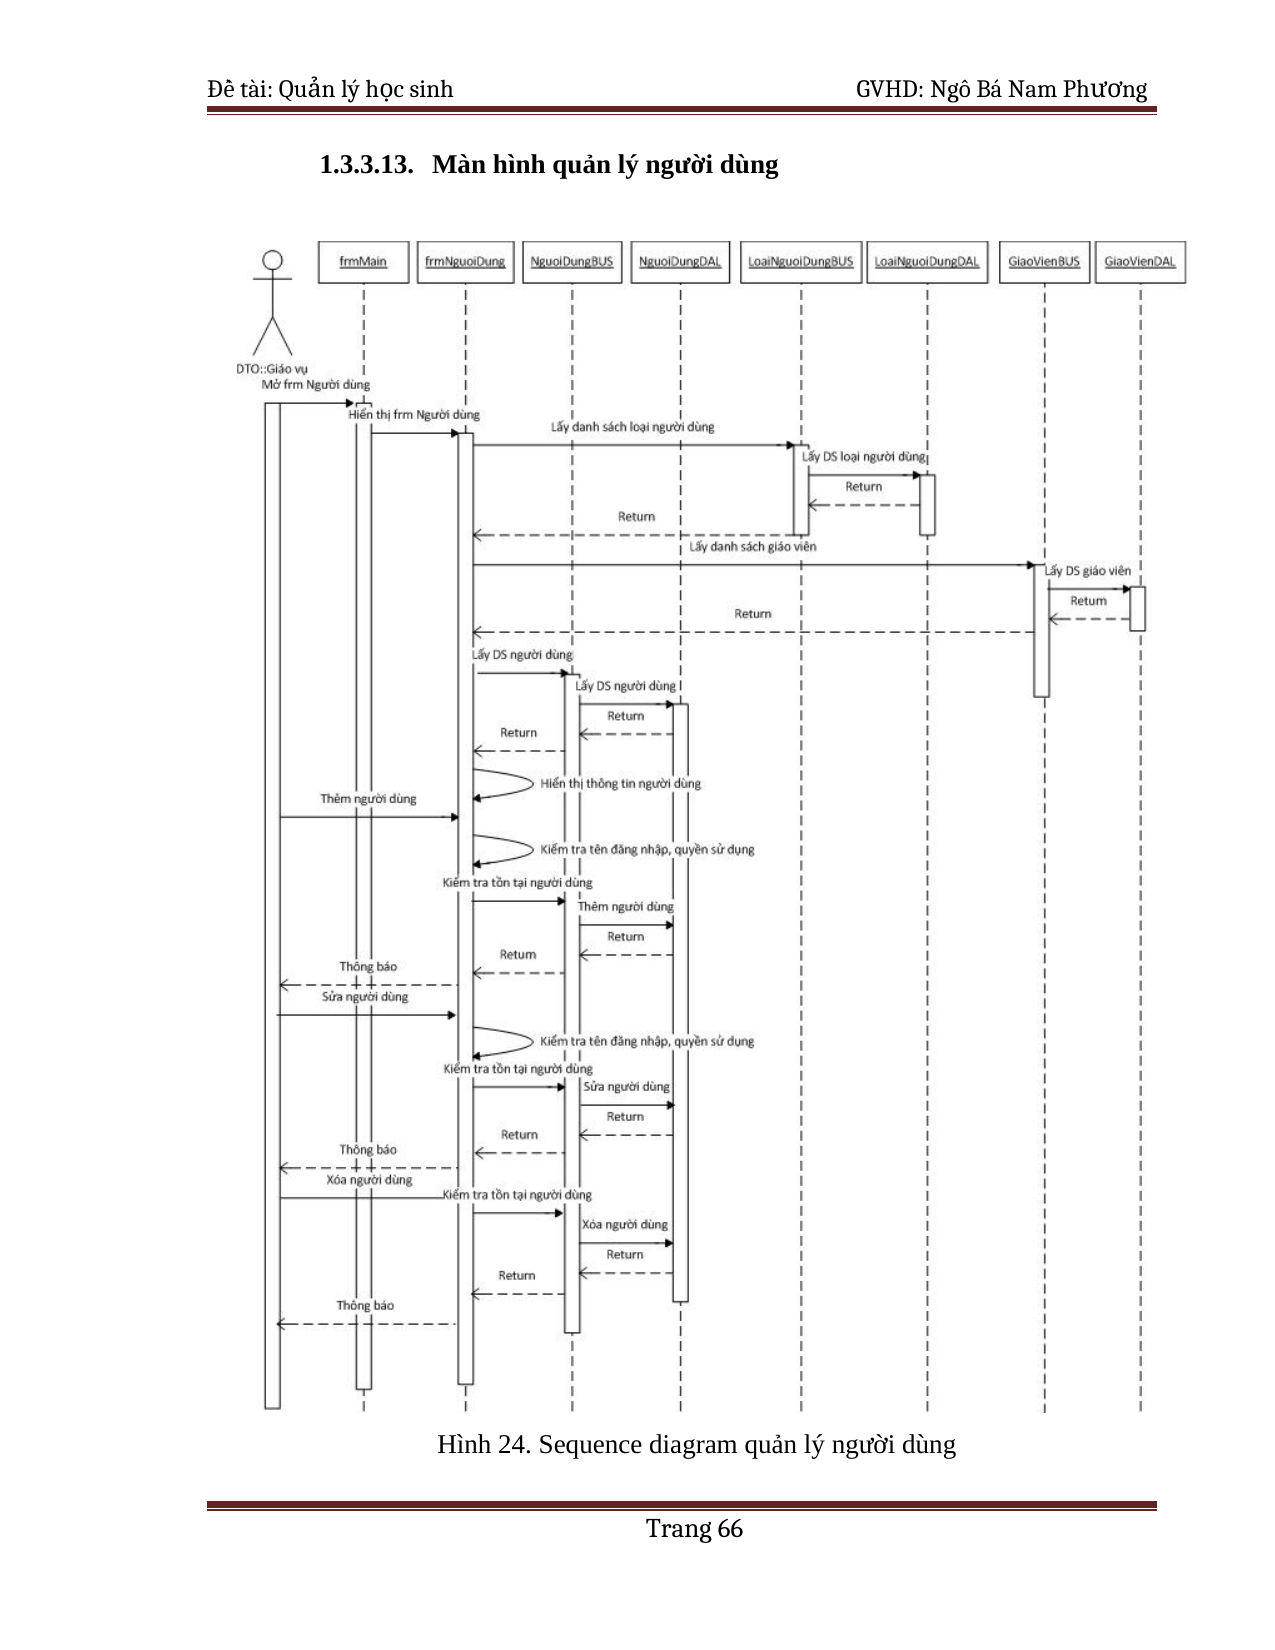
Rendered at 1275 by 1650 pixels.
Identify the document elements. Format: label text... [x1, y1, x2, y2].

text Hình 24. Sequence diagram quản lý người dùng [207, 1428, 1157, 1459]
list Màn hình quản lý người dùng [319, 148, 1157, 179]
picture [236, 241, 1187, 1413]
